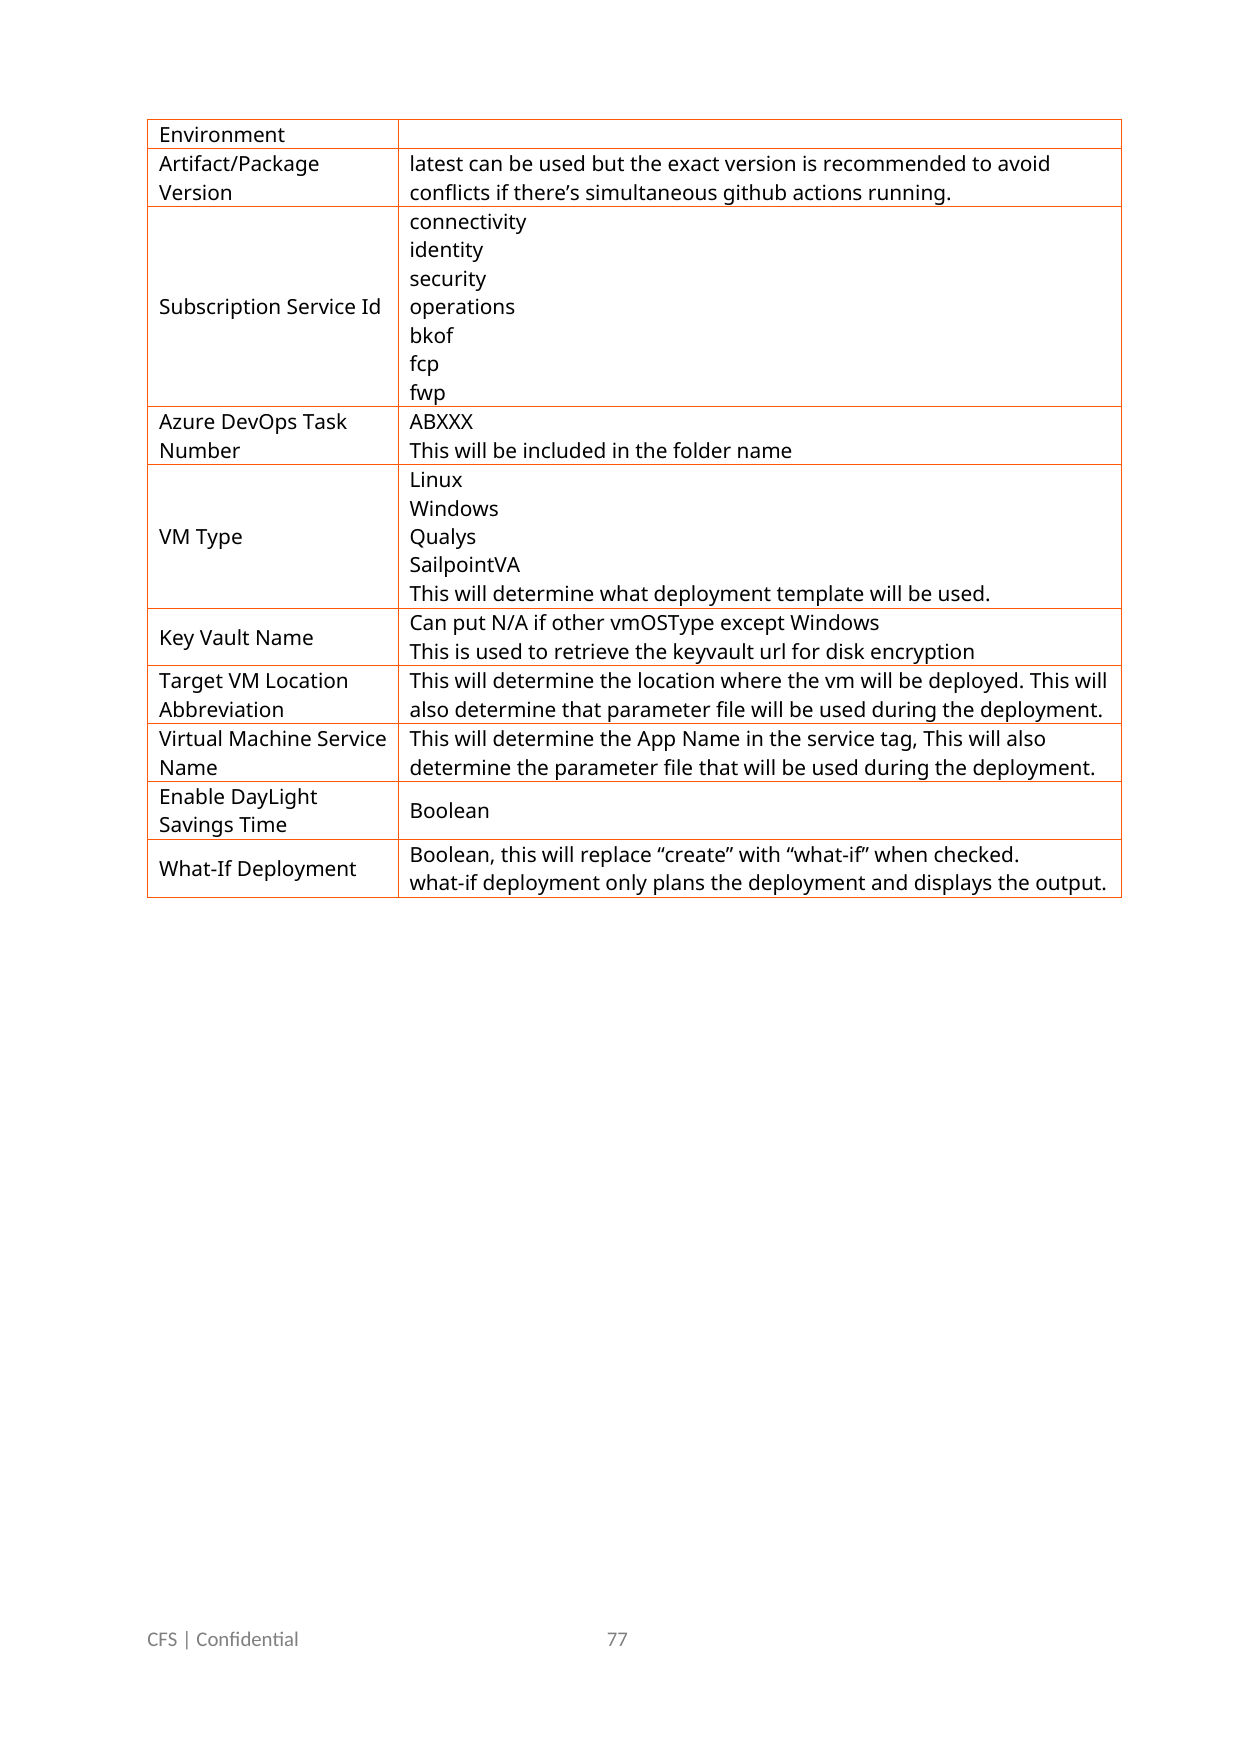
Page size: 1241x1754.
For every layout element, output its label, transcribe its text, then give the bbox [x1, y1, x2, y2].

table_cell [399, 120, 1121, 148]
table_cell Target VM Location Abbreviation [148, 666, 398, 723]
table_cell connectivity identity security operations bkof fcp fwp [399, 207, 1121, 406]
table_cell Artifact/Package Version [148, 149, 398, 206]
table_cell This will determine the App Name in the service tag, This will also determine the parameter file that will be used during the deployment. [399, 724, 1121, 781]
table_cell What-If Deployment [148, 840, 398, 897]
table_cell Boolean [399, 782, 1121, 839]
table_cell Subscription Service Id [148, 207, 398, 406]
table_cell Key Vault Name [148, 609, 398, 665]
table_cell Enable DayLight Savings Time [148, 782, 398, 839]
table_cell VM Type [148, 465, 398, 607]
table_cell Linux Windows Qualys SailpointVA This will determine what deployment template will be used. [399, 465, 1121, 607]
table_cell Azure DevOps Task Number [148, 407, 398, 464]
table_cell Virtual Machine Service Name [148, 724, 398, 781]
table_cell This will determine the location where the vm will be deployed. This will also determine that parameter file will be used during the deployment. [399, 666, 1121, 723]
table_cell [148, 120, 398, 148]
table_cell ABXXX This will be included in the folder name [399, 407, 1121, 464]
table_cell Boolean, this will replace “create” with “what-if” when checked. what-if deployment only plans the deployment and displays the output. [399, 840, 1121, 897]
table_cell Can put N/A if other vmOSType except Windows This is used to retrieve the keyvault url for disk encryption [399, 609, 1121, 665]
table_cell latest can be used but the exact version is recommended to avoid conflicts if there’s simultaneous github actions running. [399, 149, 1121, 206]
